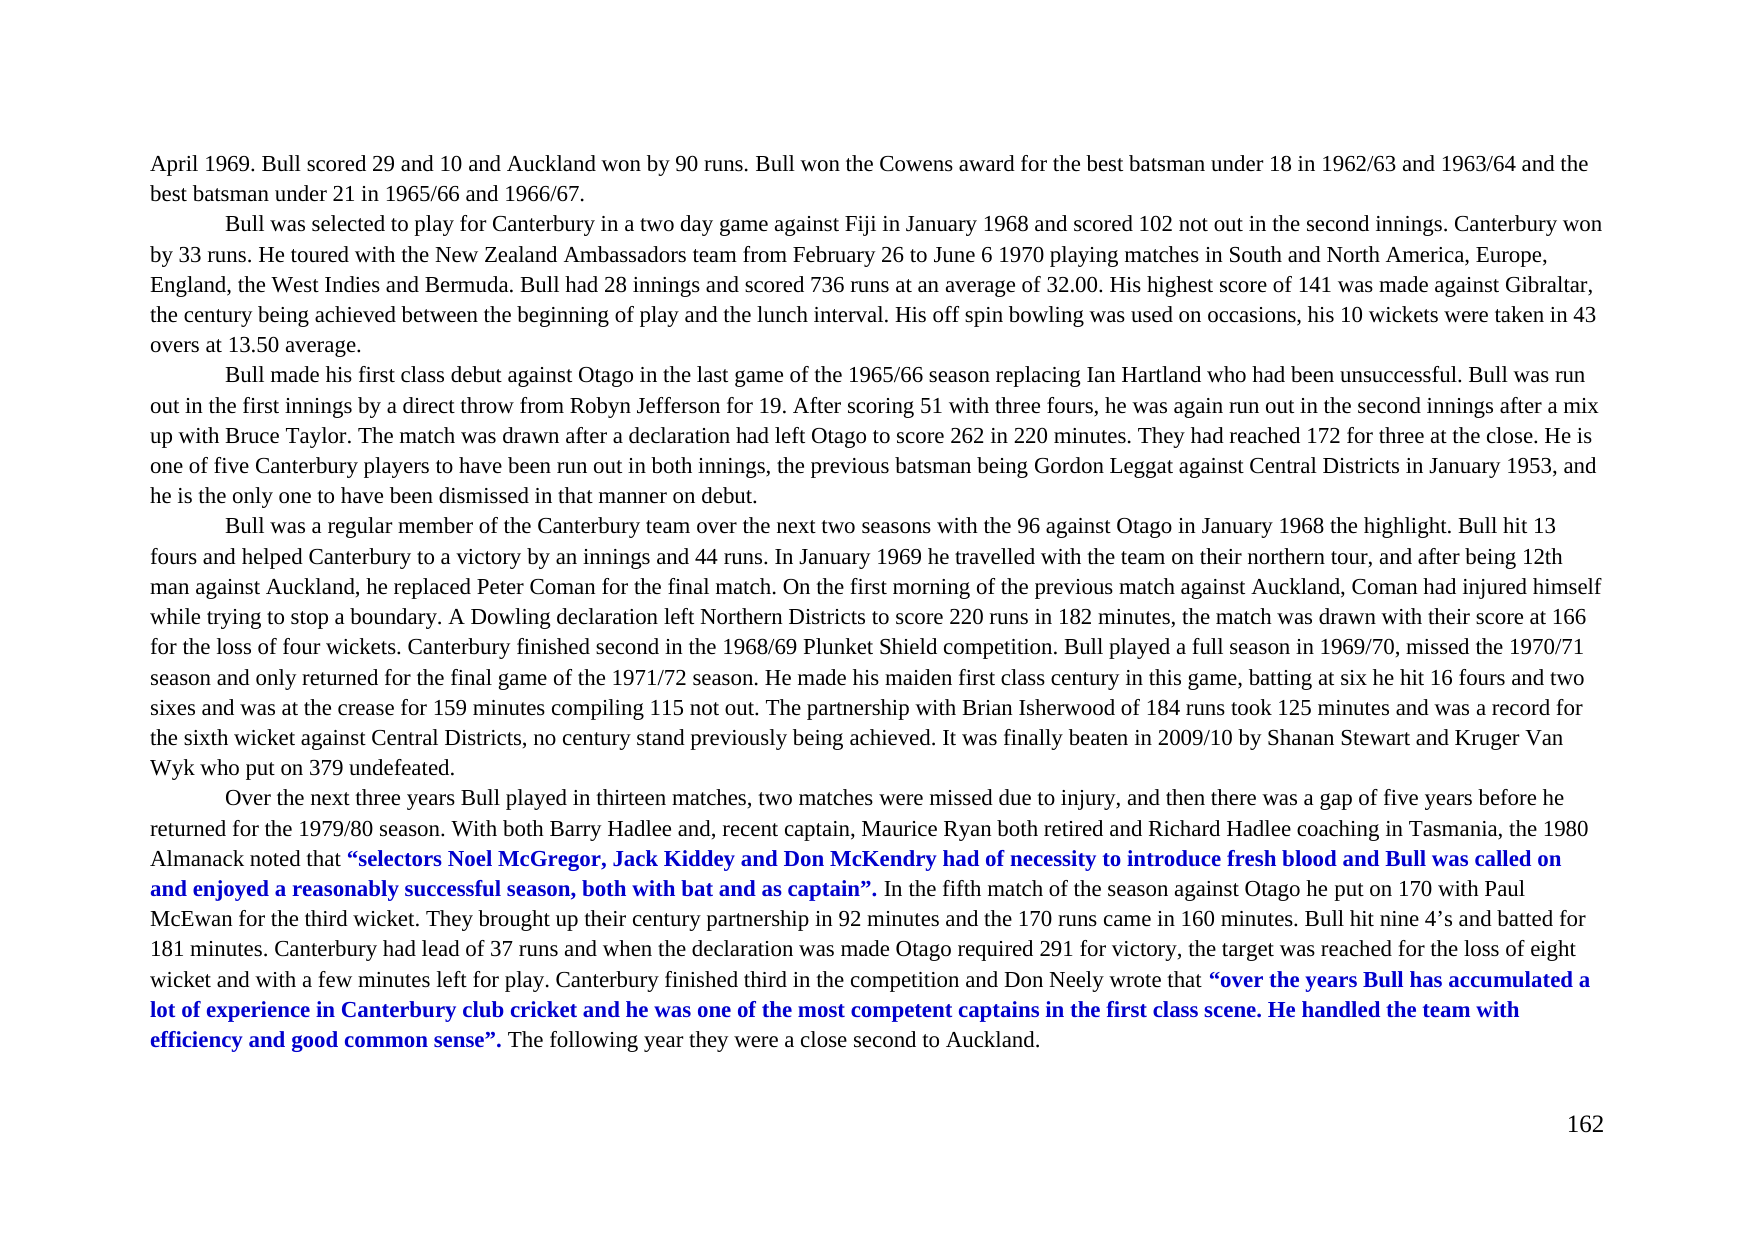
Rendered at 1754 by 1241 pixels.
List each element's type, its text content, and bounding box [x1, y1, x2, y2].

text Bull was a regular member of the Canterbury team over the next two seasons with the 96 against Otago in January 1968 the highlight. Bull hit 13 fours and helped Canterbury to a victory by an innings and 44 runs. In January 1969 he travelled with the team on their northern tour, and after being 12th man against Auckland, he replaced Peter Coman for the final match. On the first morning of the previous match against Auckland, Coman had injured himself while trying to stop a boundary. A Dowling declaration left Northern Districts to score 220 runs in 182 minutes, the match was drawn with their score at 166 for the loss of four wickets. Canterbury finished second in the 1968/69 Plunket Shield competition. Bull played a full season in 1969/70, missed the 1970/71 season and only returned for the final game of the 1971/72 season. He made his maiden first class century in this game, batting at six he hit 16 fours and two sixes and was at the crease for 159 minutes compiling 115 not out. The partnership with Brian Isherwood of 184 runs took 125 minutes and was a record for the sixth wicket against Central Districts, no century stand previously being achieved. It was finally beaten in 2009/10 by Shanan Stewart and Kruger Van Wyk who put on 379 undefeated. [150, 512, 1604, 781]
text Bull was selected to play for Canterbury in a two day game against Fiji in January 1968 and scored 102 not out in the second innings. Canterbury won by 33 runs. He toured with the New Zealand Ambassadors team from February 26 to June 6 1970 playing matches in South and North America, Europe, England, the West Indies and Bermuda. Bull had 28 innings and scored 736 runs at an average of 32.00. His highest score of 141 was made against Gibraltar, the century being achieved between the beginning of play and the lunch interval. His off spin bowling was used on occasions, his 10 wickets were taken in 43 overs at 13.50 average. [150, 210, 1604, 358]
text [150, 150, 1604, 207]
text Bull made his first class debut against Otago in the last game of the 1965/66 season replacing Ian Hartland who had been unsuccessful. Bull was run out in the first innings by a direct throw from Robyn Jefferson for 19. After scoring 51 with three fours, he was again run out in the second innings after a mix up with Bruce Taylor. The match was drawn after a declaration had left Otago to score 262 in 220 minutes. They had reached 172 for three at the close. He is one of five Canterbury players to have been run out in both innings, the previous batsman being Gordon Leggat against Central Districts in January 1953, and he is the only one to have been dismissed in that manner on debut. [150, 361, 1604, 509]
text Over the next three years Bull played in thirteen matches, two matches were missed due to injury, and then there was a gap of five years before he returned for the 1979/80 season. With both Barry Hadlee and, recent captain, Maurice Ryan both retired and Richard Hadlee coaching in Tasmania, the 1980 Almanack noted that “selectors Noel McGregor, Jack Kiddey and Don McKendry had of necessity to introduce fresh blood and Bull was called on and enjoyed a reasonably successful season, both with bat and as captain”. In the fifth match of the season against Otago he put on 170 with Paul McEwan for the third wicket. They brought up their century partnership in 92 minutes and the 170 runs came in 160 minutes. Bull hit nine 4’s and batted for 181 minutes. Canterbury had lead of 37 runs and when the declaration was made Otago required 291 for victory, the target was reached for the loss of eight wicket and with a few minutes left for play. Canterbury finished third in the competition and Don Neely wrote that “over the years Bull has accumulated a lot of experience in Canterbury club cricket and he was one of the most competent captains in the first class scene. He handled the team with efficiency and good common sense”. The following year they were a close second to Auckland. [150, 784, 1604, 1052]
